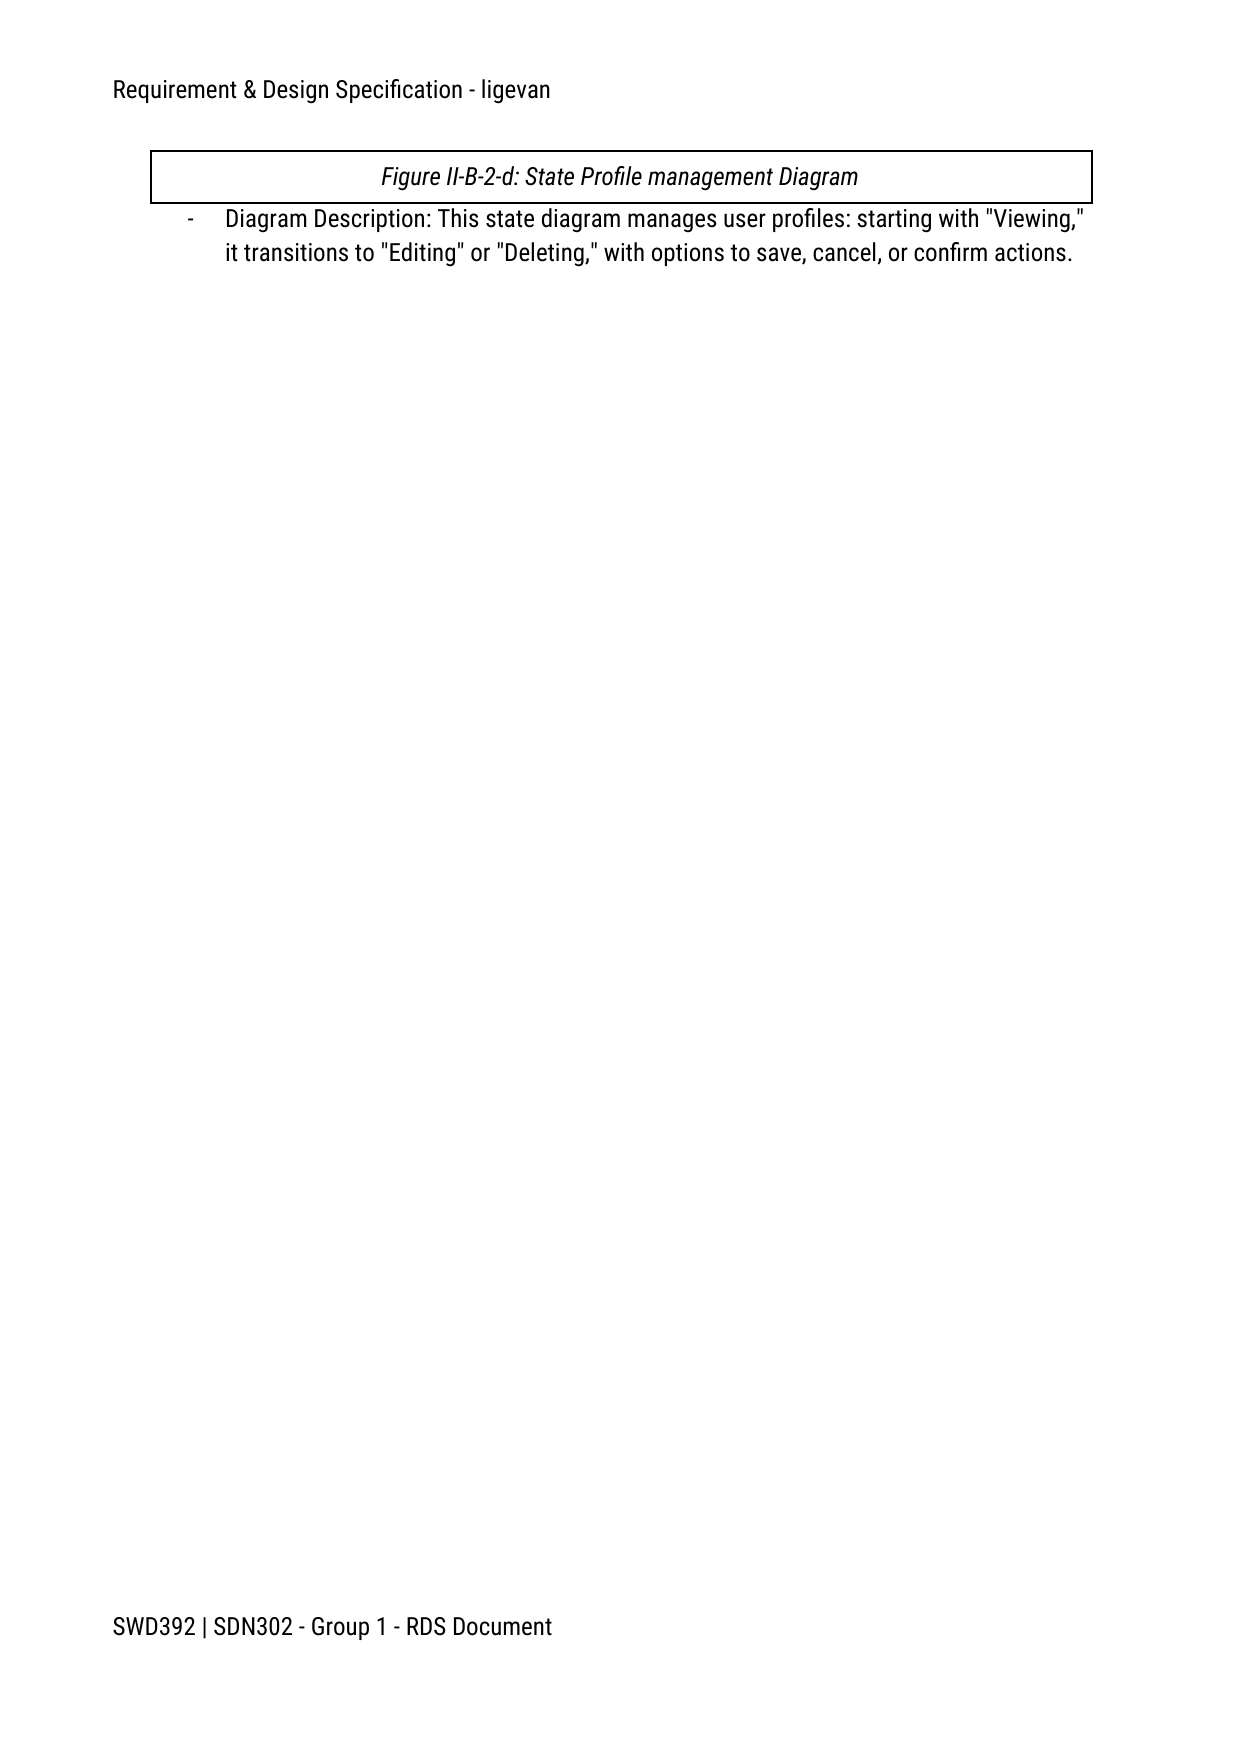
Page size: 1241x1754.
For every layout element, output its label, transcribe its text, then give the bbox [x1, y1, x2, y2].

table_cell Figure II-B-2-d: State Profile management Diagram [152, 152, 1091, 202]
list Diagram Description: This state diagram manages user profiles: starting with "Viewing," it transitions to "Editing" or "Deleting," with options to save, cancel, or confirm actions. [187, 204, 1090, 267]
